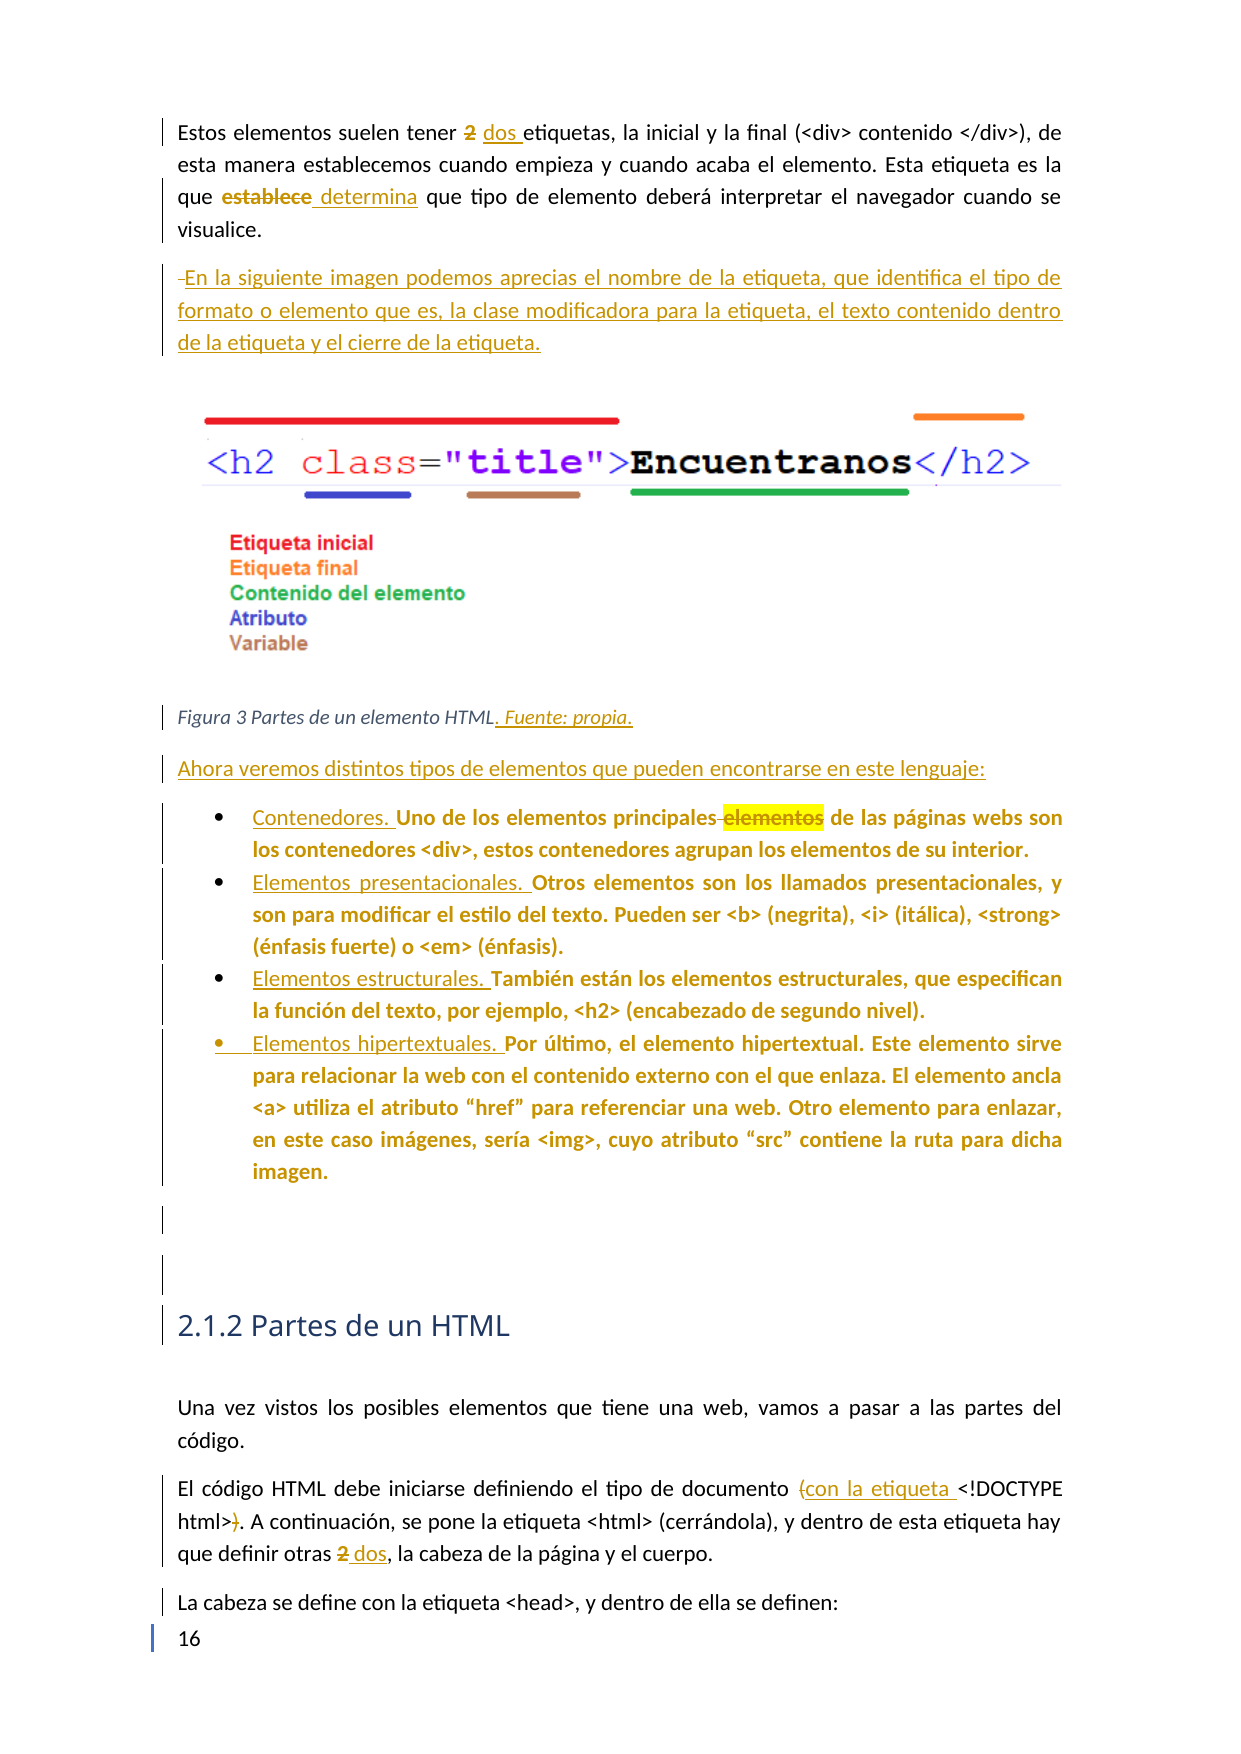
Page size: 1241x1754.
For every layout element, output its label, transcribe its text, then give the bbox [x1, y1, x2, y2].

text Figura Partes de un elemento HTML [177, 704, 1063, 730]
text La cabeza se define con la etiqueta <head>, y dentro de ella se definen: [177, 1588, 1063, 1616]
text Estos elementos suelen tener 2 etiquetas, la inicial y la final (<div> contenido </div>), de esta manera establecemos cuando empieza y cuando acaba el elemento. Esta etiqueta es la que establece que tipo de elemento deberá interpretar el navegador cuando se visualice. [177, 118, 1063, 243]
list Otros elementos son los llamados presentacionales, y son para modificar el estilo del texto. Pueden ser <b> (negrita), <i> (itálica), <strong> (énfasis fuerte) o <em> (énfasis). [215, 868, 1063, 960]
list También están los elementos estructurales, que especifican la función del texto, por ejemplo, <h2> (encabezado de segundo nivel). [215, 964, 1063, 1024]
picture [177, 376, 1062, 684]
text Una vez vistos los posibles elementos que tiene una web, vamos a pasar a las partes del código. [177, 1393, 1063, 1454]
subtitle 2.1.2 Partes de un HTML [177, 1305, 1063, 1345]
text El código HTML debe iniciarse definiendo el tipo de documento <!DOCTYPE html>. A continuación, se pone la etiqueta <html> (cerrándola), y dentro de esta etiqueta hay que definir otras 2, la cabeza de la página y el cuerpo. [177, 1474, 1063, 1567]
list Por último, el elemento hipertextual. Este elemento sirve para relacionar la web con el contenido externo con el que enlaza. El elemento ancla <a> utiliza el atributo “href” para referenciar una web. Otro elemento para enlazar, en este caso imágenes, sería <img>, cuyo atributo “src” contiene la ruta para dicha imagen. [215, 1029, 1063, 1186]
list Uno de los elementos principales elementos de las páginas webs son los contenedores <div>, estos contenedores agrupan los elementos de su interior. [215, 803, 1063, 864]
